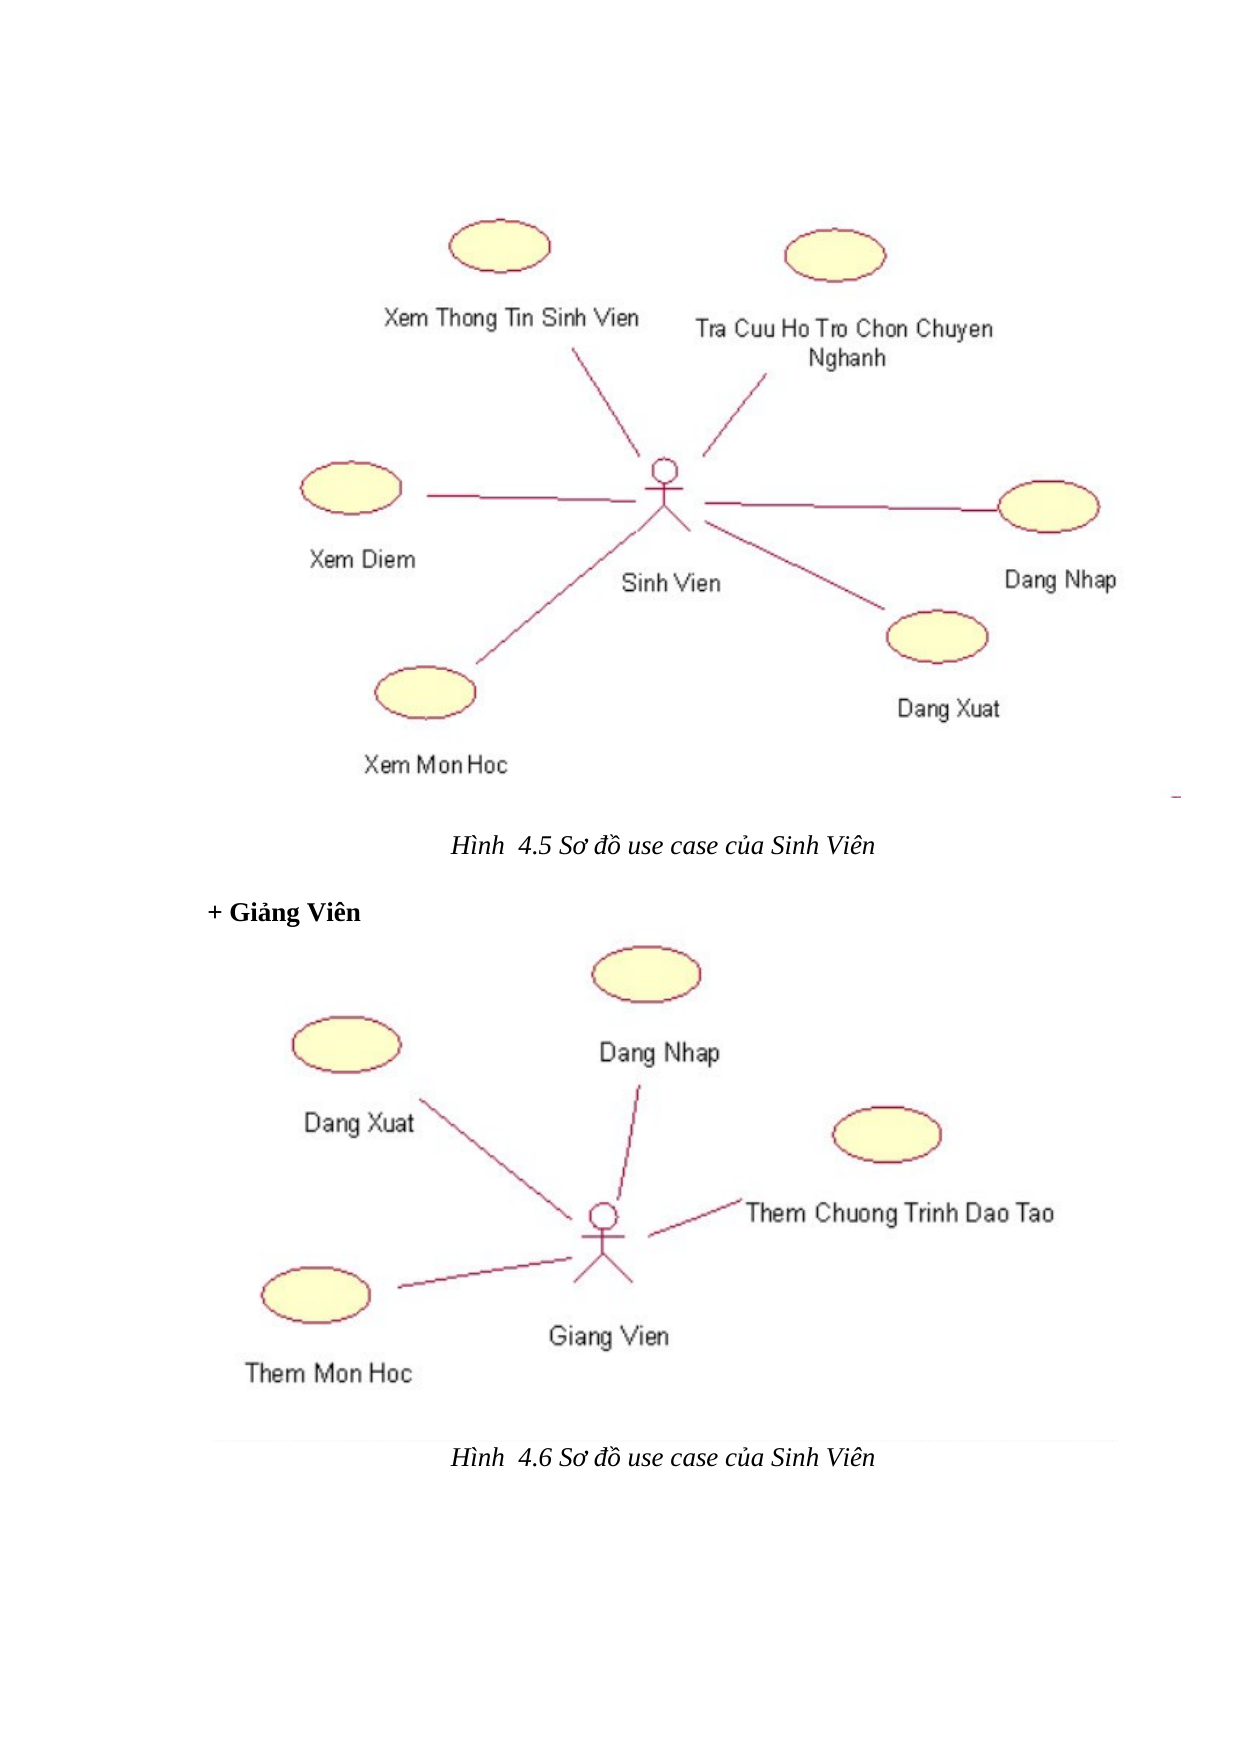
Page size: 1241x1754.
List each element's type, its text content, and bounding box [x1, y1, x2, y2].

picture [207, 207, 1181, 798]
text Hình 4.6 Sơ đồ use case của Sinh Viên [207, 1442, 1122, 1473]
picture [210, 927, 1119, 1442]
text Hình 4.5 Sơ đồ use case của Sinh Viên [207, 829, 1122, 860]
text + Giảng Viên [207, 896, 1122, 927]
